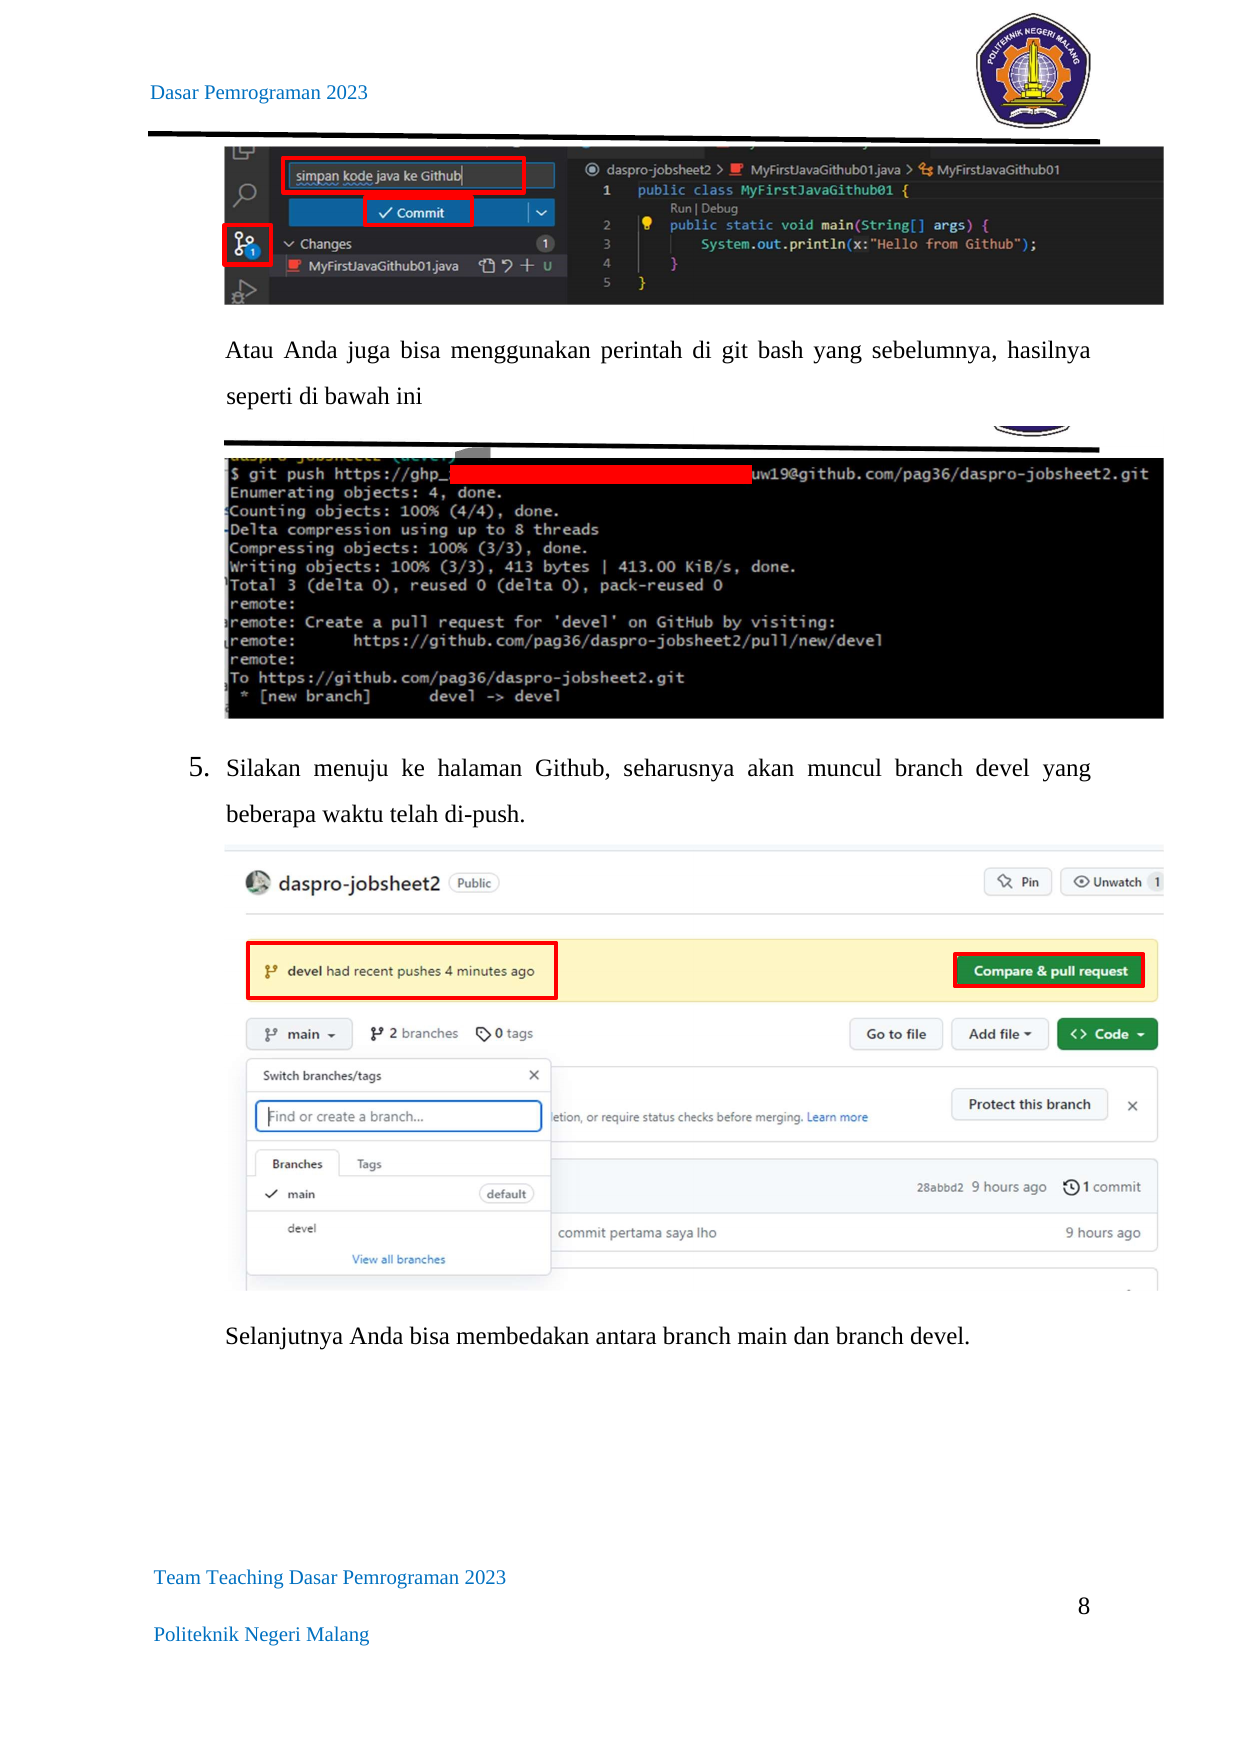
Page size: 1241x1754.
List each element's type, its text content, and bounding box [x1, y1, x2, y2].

picture [224, 426, 1164, 719]
picture [227, 227, 269, 262]
picture [224, 146, 1164, 305]
text Atau Anda juga bisa menggunakan perintah di git bash yang sebelumnya, hasilnya seperti di bawah ini [225, 335, 1092, 409]
picture [224, 844, 1164, 1291]
text Selanjutnya Anda bisa membedakan antara branch main dan branch devel. [225, 1321, 1092, 1349]
list Silakan menuju ke halaman Github, seharusnya akan muncul branch devel yang beberapa waktu telah di-push. [188, 749, 1092, 828]
picture [975, 12, 1091, 129]
